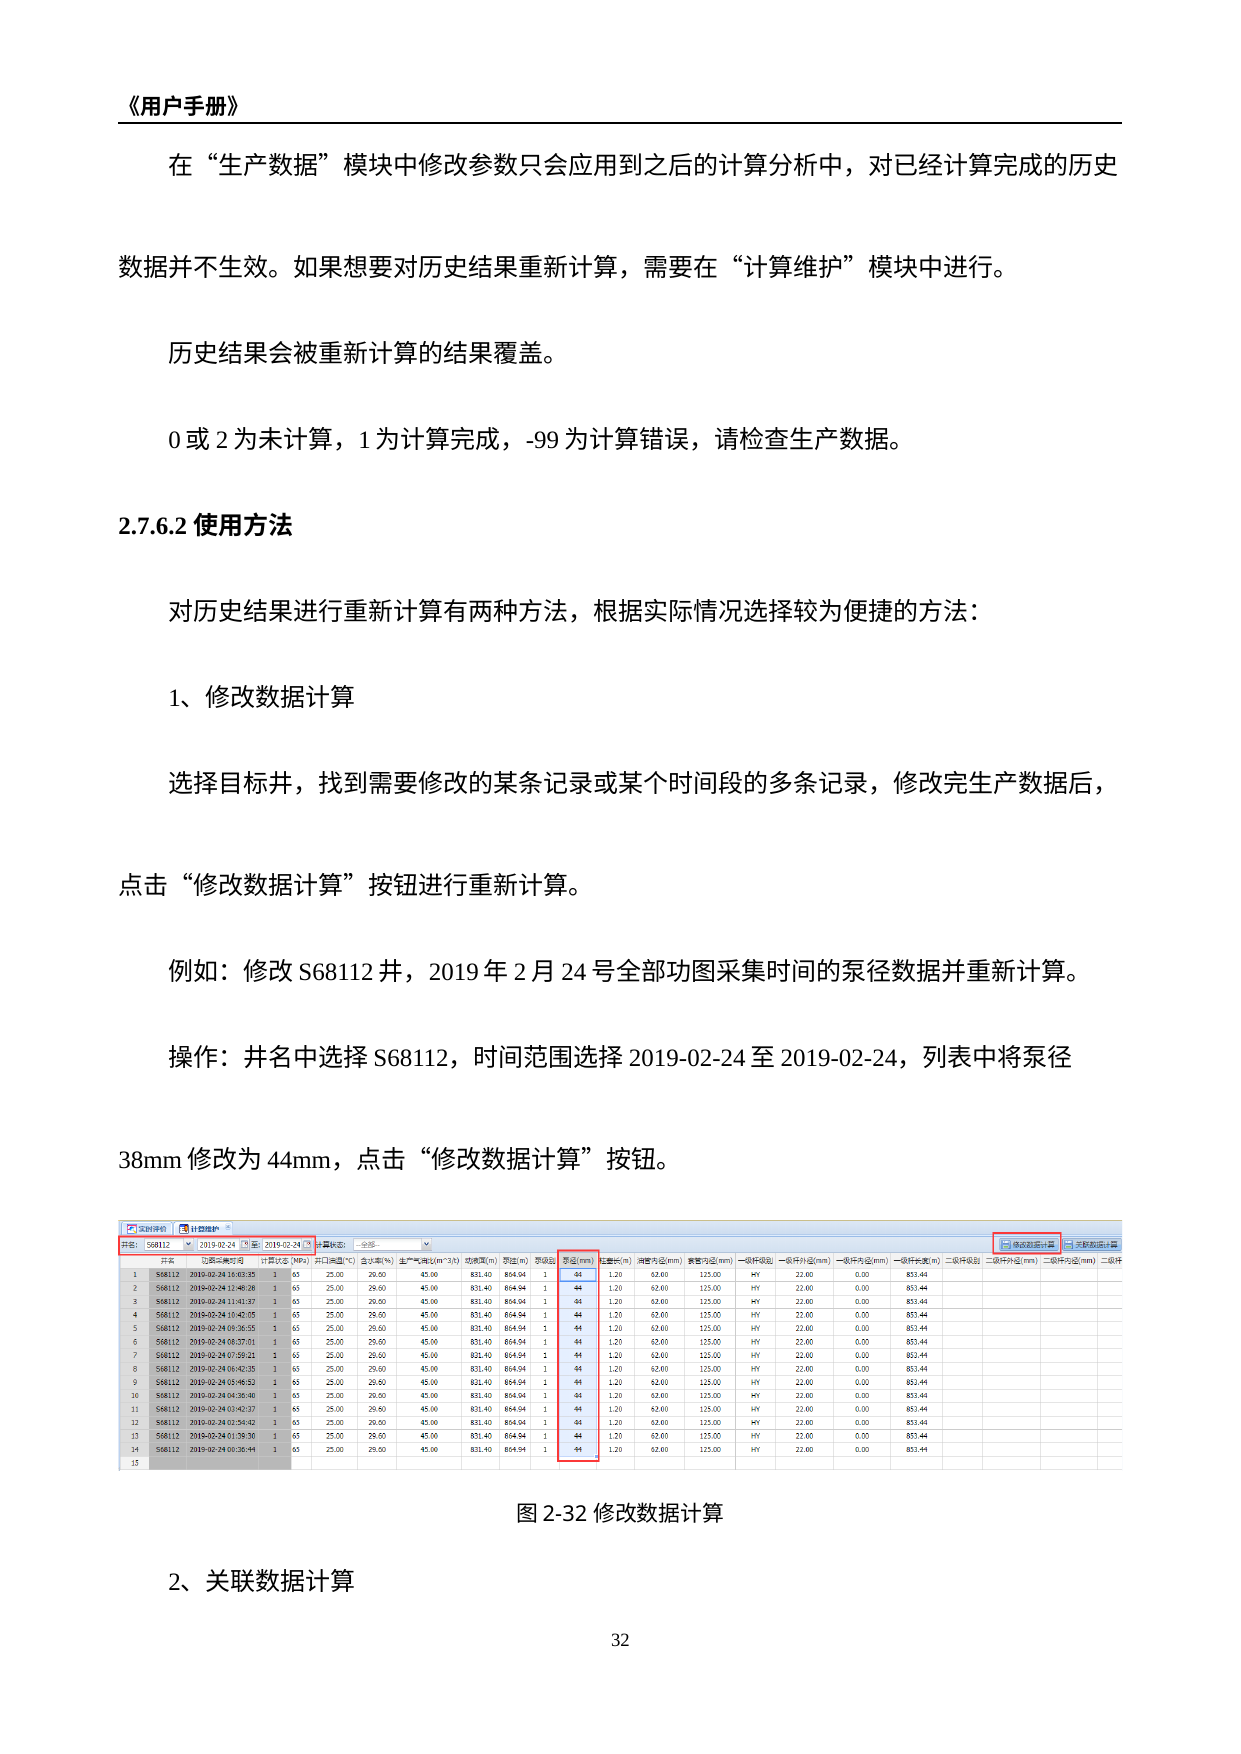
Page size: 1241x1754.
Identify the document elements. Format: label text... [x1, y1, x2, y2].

text 操作：井名中选择S68112，时间范围选择2019-02-24至2019-02-24，列表中将泵径38mm修改为44mm，点击“修改数据计算”按钮。 [118, 1021, 1122, 1191]
text 0或2为未计算，1为计算完成，-99为计算错误，请检查生产数据。 [118, 403, 1122, 471]
text 历史结果会被重新计算的结果覆盖。 [118, 317, 1122, 385]
picture [118, 1220, 1123, 1471]
text 2、关联数据计算 [118, 1545, 1122, 1613]
text 对历史结果进行重新计算有两种方法，根据实际情况选择较为便捷的方法： [118, 575, 1122, 643]
text 例如：修改S68112井，2019年2月24号全部功图采集时间的泵径数据并重新计算。 [118, 935, 1122, 1003]
text 选择目标井，找到需要修改的某条记录或某个时间段的多条记录，修改完生产数据后，点击“修改数据计算”按钮进行重新计算。 [118, 747, 1122, 917]
text 在“生产数据”模块中修改参数只会应用到之后的计算分析中，对已经计算完成的历史数据并不生效。如果想要对历史结果重新计算，需要在“计算维护”模块中进行。 [118, 129, 1122, 299]
text 1、修改数据计算 [118, 661, 1122, 729]
subtitle 2.7.6.2 使用方法 [118, 489, 1122, 557]
text 图2-32 修改数据计算 [118, 1495, 1122, 1529]
